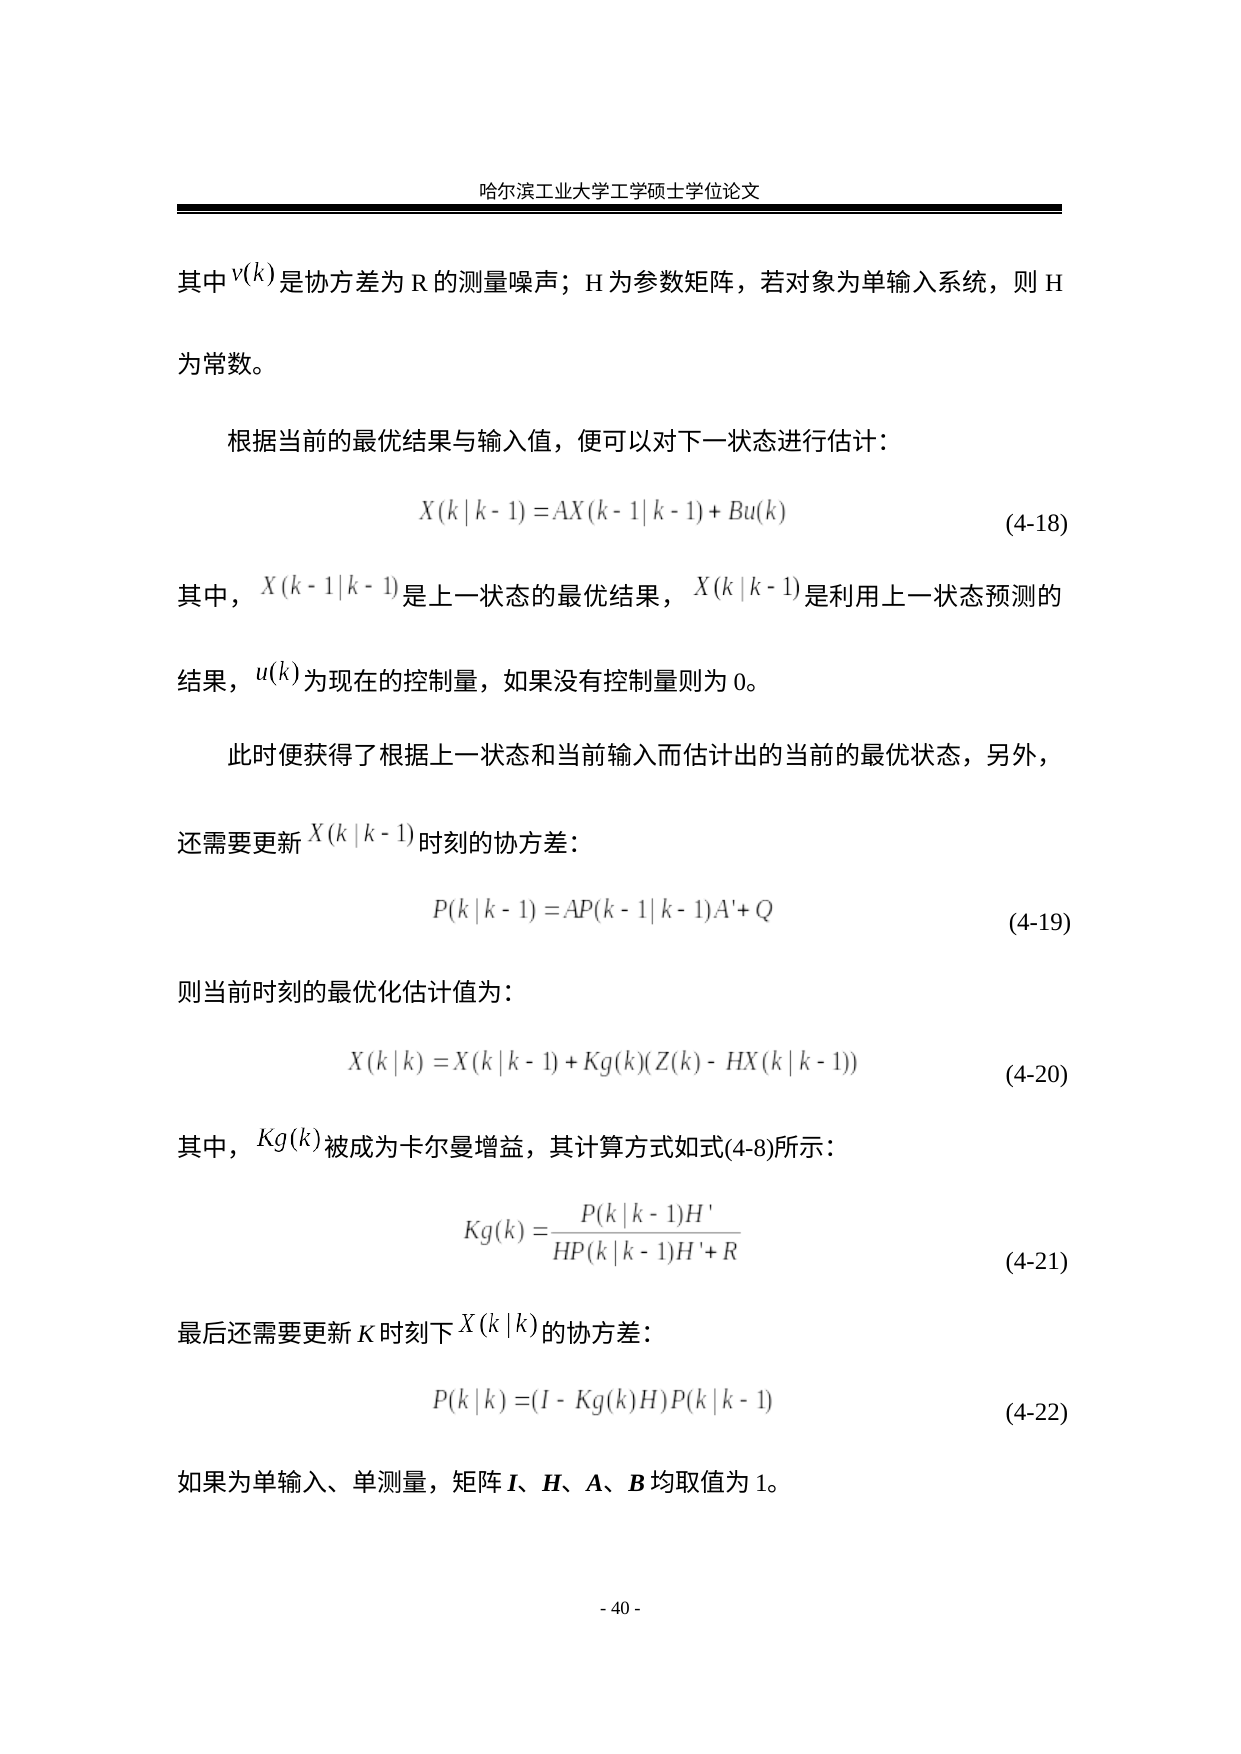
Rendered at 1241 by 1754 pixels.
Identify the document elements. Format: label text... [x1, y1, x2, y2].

text 此时便获得了根据上一状态和当前输入而估计出的当前的最优状态，另外，还需要更新时刻的协方差： [177, 720, 1063, 872]
text 其中，被成为卡尔曼增益，其计算方式如式(4-8)所示： [177, 1109, 1063, 1177]
text 其中是协方差为R的测量噪声；H为参数矩阵，若对象为单输入系统，则H为常数。 [177, 244, 1063, 397]
text 如果为单输入、单测量，矩阵I、H、A、B均取值为1。 [177, 1447, 1063, 1515]
text 则当前时刻的最优化估计值为： [177, 957, 1063, 1024]
text 根据当前的最优结果与输入值，便可以对下一状态进行估计： [177, 406, 1063, 474]
text 最后还需要更新K时刻下的协方差： [177, 1295, 1063, 1363]
text 其中，是上一状态的最优结果，是利用上一状态预测的结果，为现在的控制量，如果没有控制量则为0。 [177, 558, 1063, 711]
